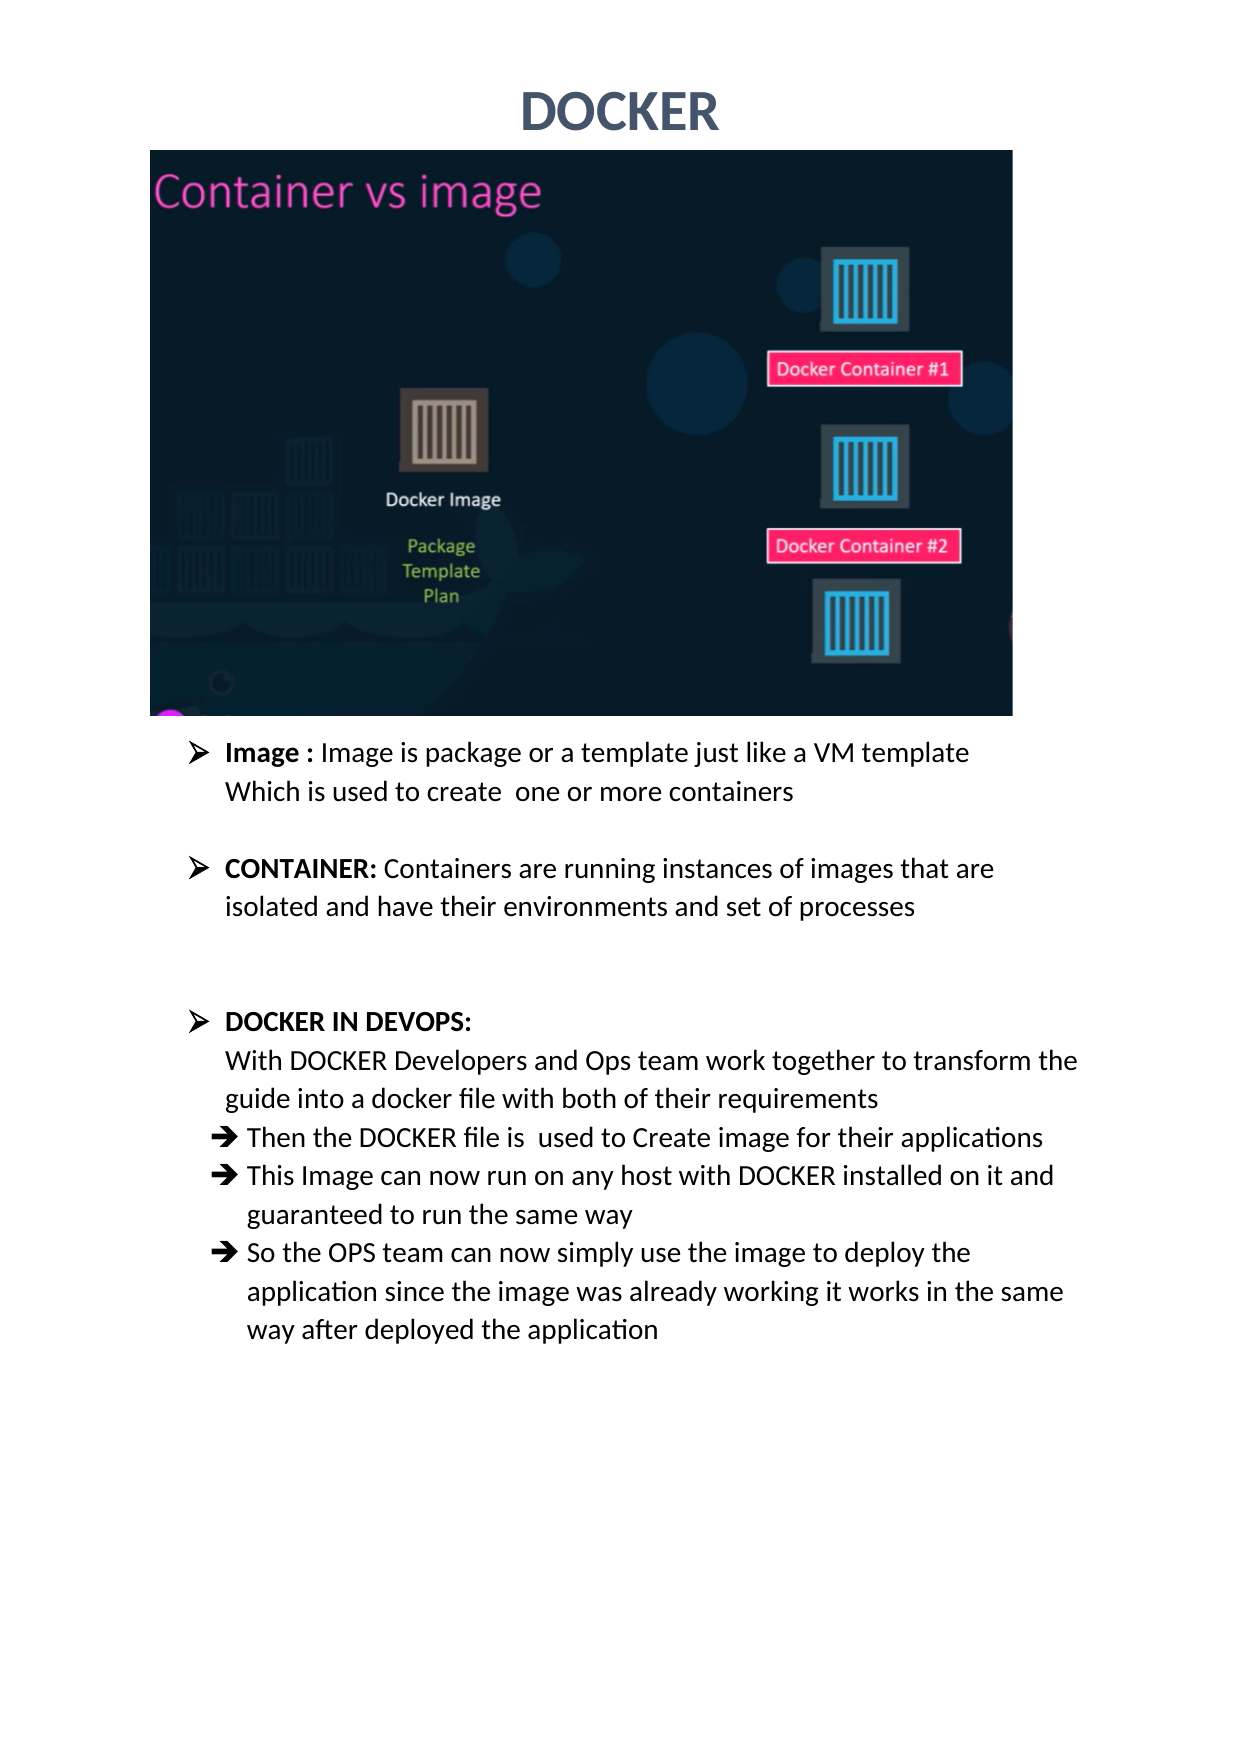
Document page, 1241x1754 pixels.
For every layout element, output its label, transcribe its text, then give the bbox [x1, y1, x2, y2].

list Image : Image is package or a template just like a VM template [187, 734, 1090, 770]
list Which is used to create one or more containers [225, 773, 1090, 808]
list So the OPS team can now simply use the image to deploy the application since the image was already working it works in the same way after deployed the application [209, 1234, 1090, 1347]
list This Image can now run on any host with DOCKER installed on it and guaranteed to run the same way [209, 1157, 1090, 1231]
list Then the DOCKER file is used to Create image for their applications [209, 1119, 1090, 1154]
list CONTAINER: Containers are running instances of images that are isolated and have their environments and set of processes [187, 850, 1090, 924]
list With DOCKER Developers and Ops team work together to transform the guide into a docker file with both of their requirements [225, 1042, 1090, 1116]
list DOCKER IN DEVOPS: [187, 1003, 1090, 1039]
picture [150, 150, 1013, 716]
